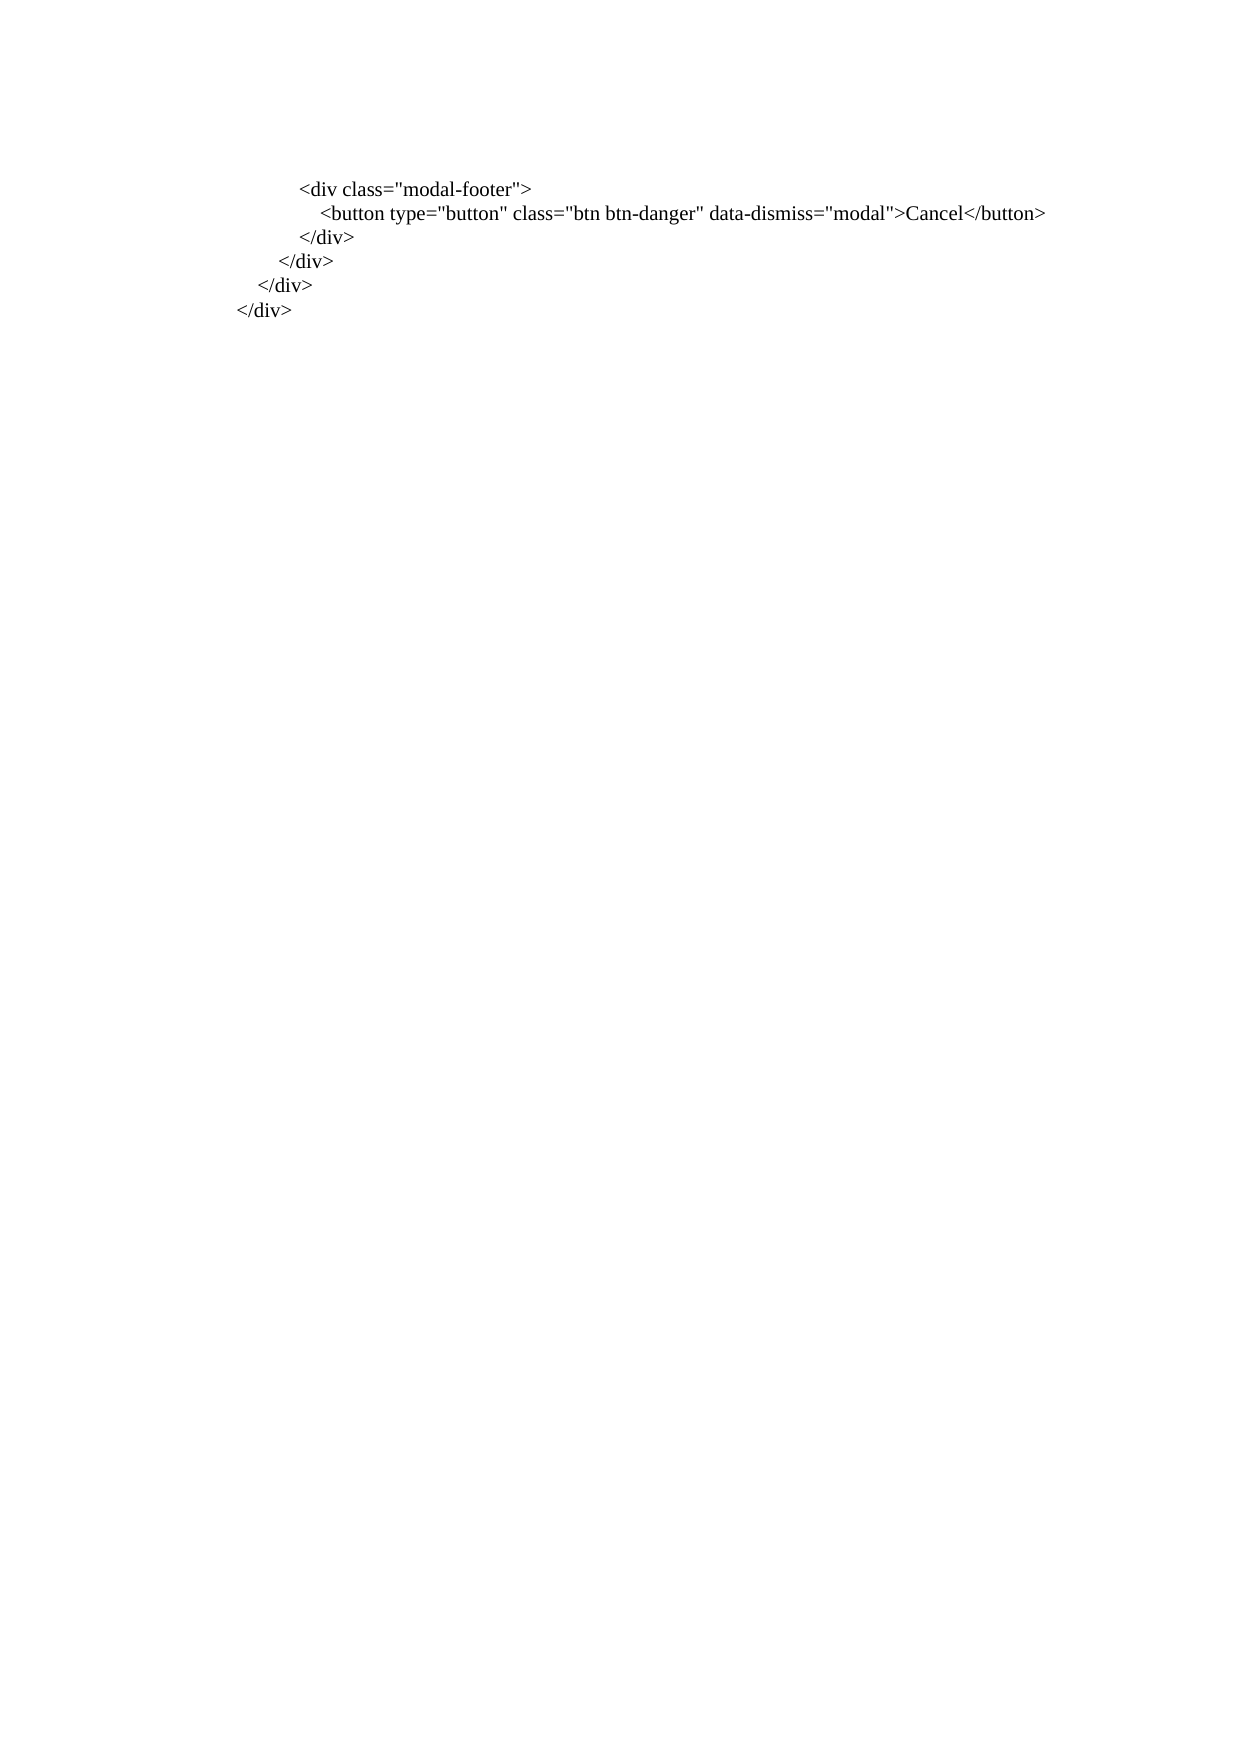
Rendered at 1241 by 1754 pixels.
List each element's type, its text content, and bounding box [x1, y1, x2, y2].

text <button type="button" class="btn btn-danger" data-dismiss="modal">Cancel</button> [236, 201, 1063, 225]
text </div> [236, 297, 1063, 322]
text <div class="modal-footer"> [236, 177, 1063, 201]
text </div> [236, 249, 1063, 273]
text </div> [236, 273, 1063, 297]
text </div> [236, 225, 1063, 249]
